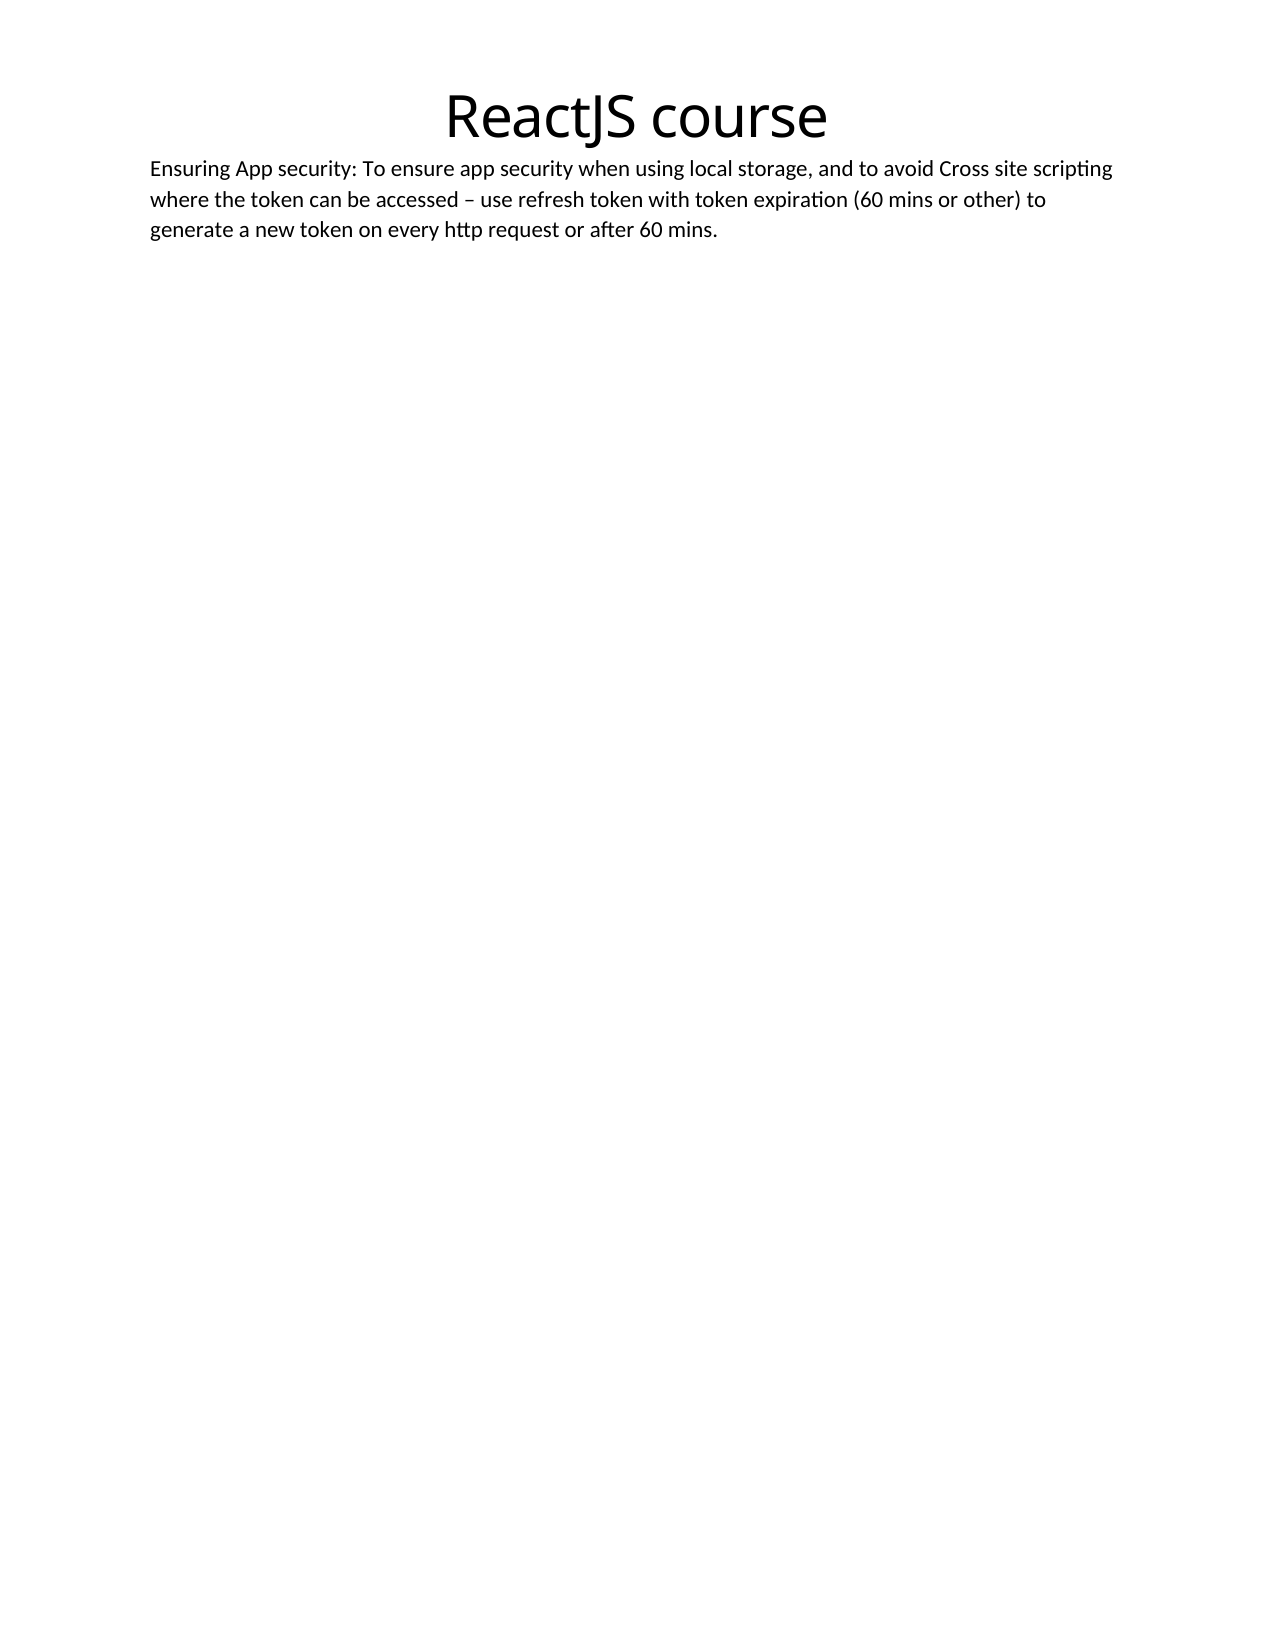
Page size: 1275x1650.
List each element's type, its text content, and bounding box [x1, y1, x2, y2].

text Ensuring App security: To ensure app security when using local storage, and to avoid Cross site scripting where the token can be accessed – use refresh token with token expiration (60 mins or other) to generate a new token on every http request or after 60 mins. [150, 154, 1125, 243]
